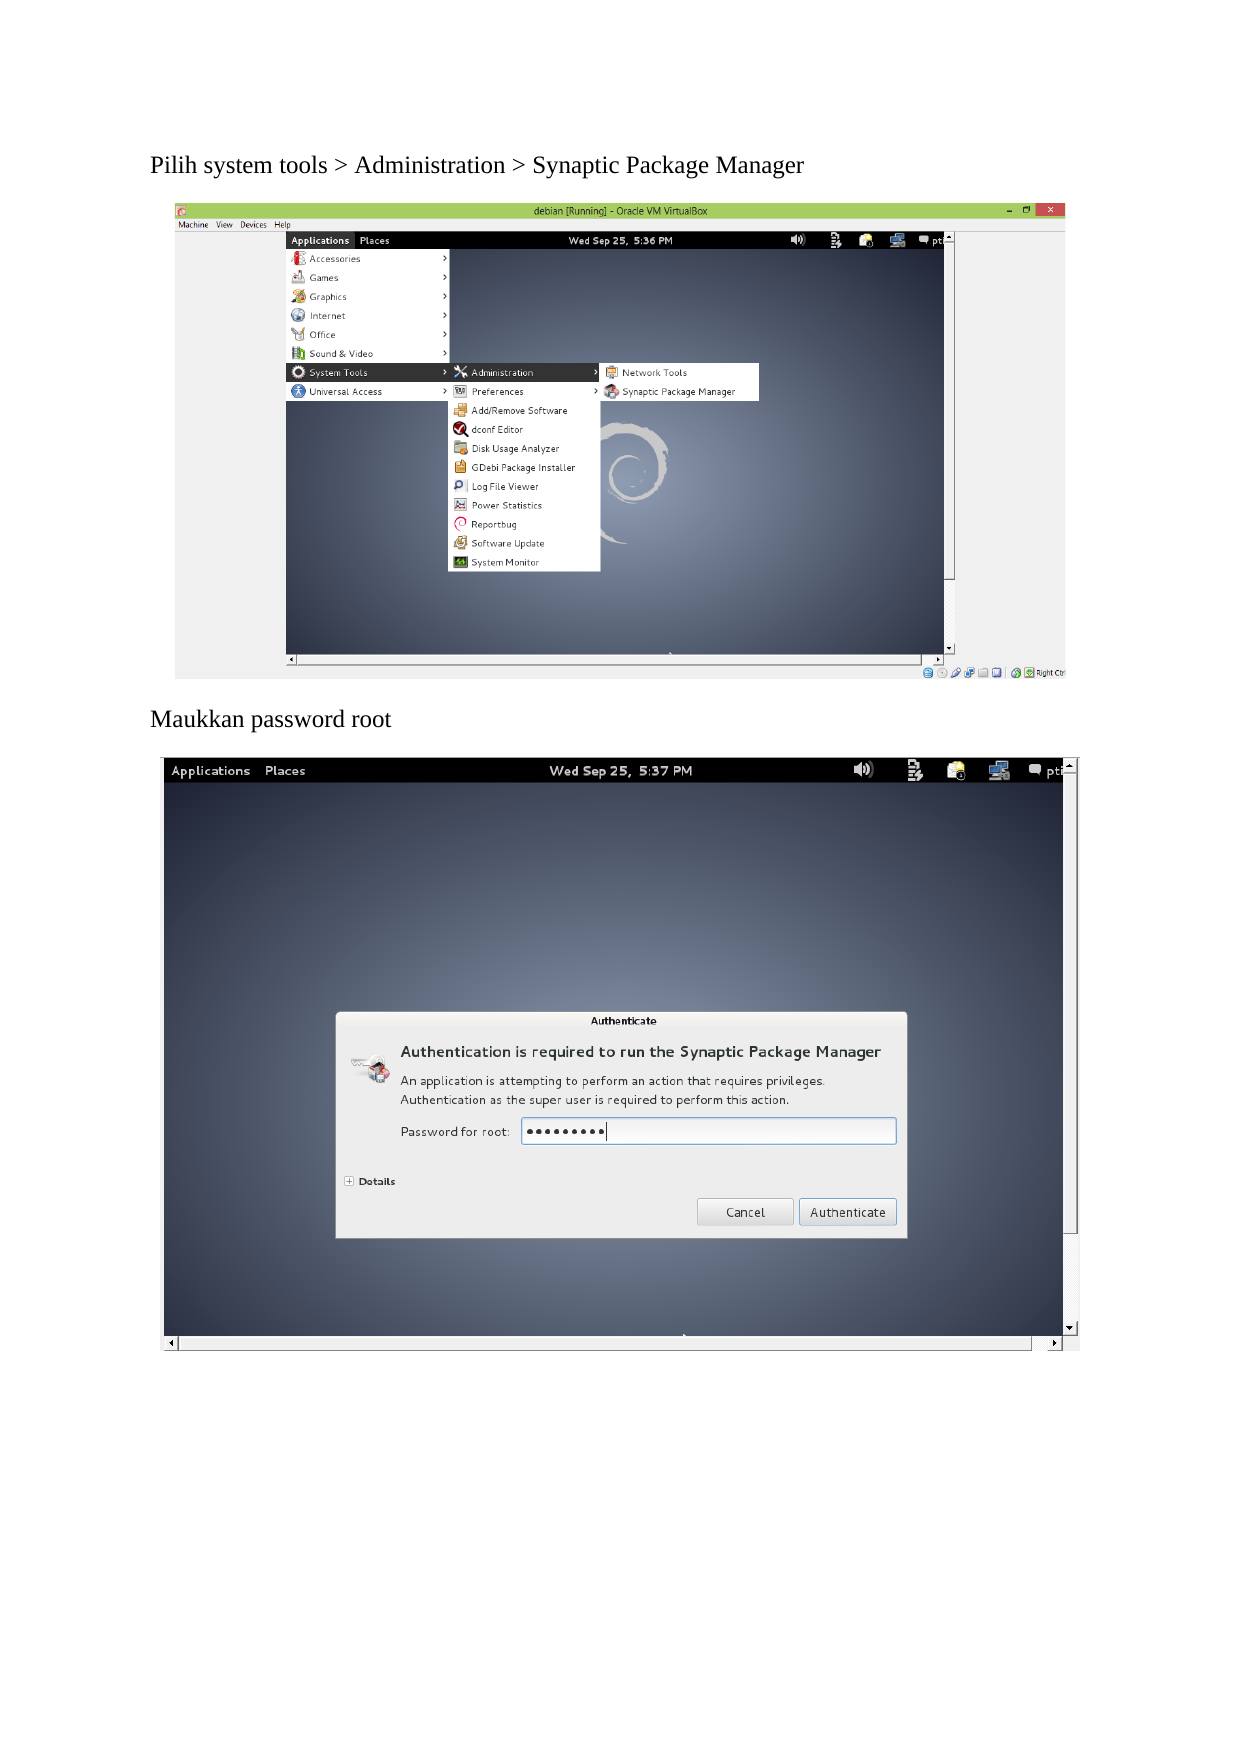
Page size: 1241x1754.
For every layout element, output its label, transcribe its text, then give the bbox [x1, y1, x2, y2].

text Maukkan password root [150, 704, 1090, 733]
picture [174, 203, 1066, 679]
text Pilih system tools > Administration > Synaptic Package Manager [150, 150, 1090, 179]
picture [160, 757, 1080, 1351]
